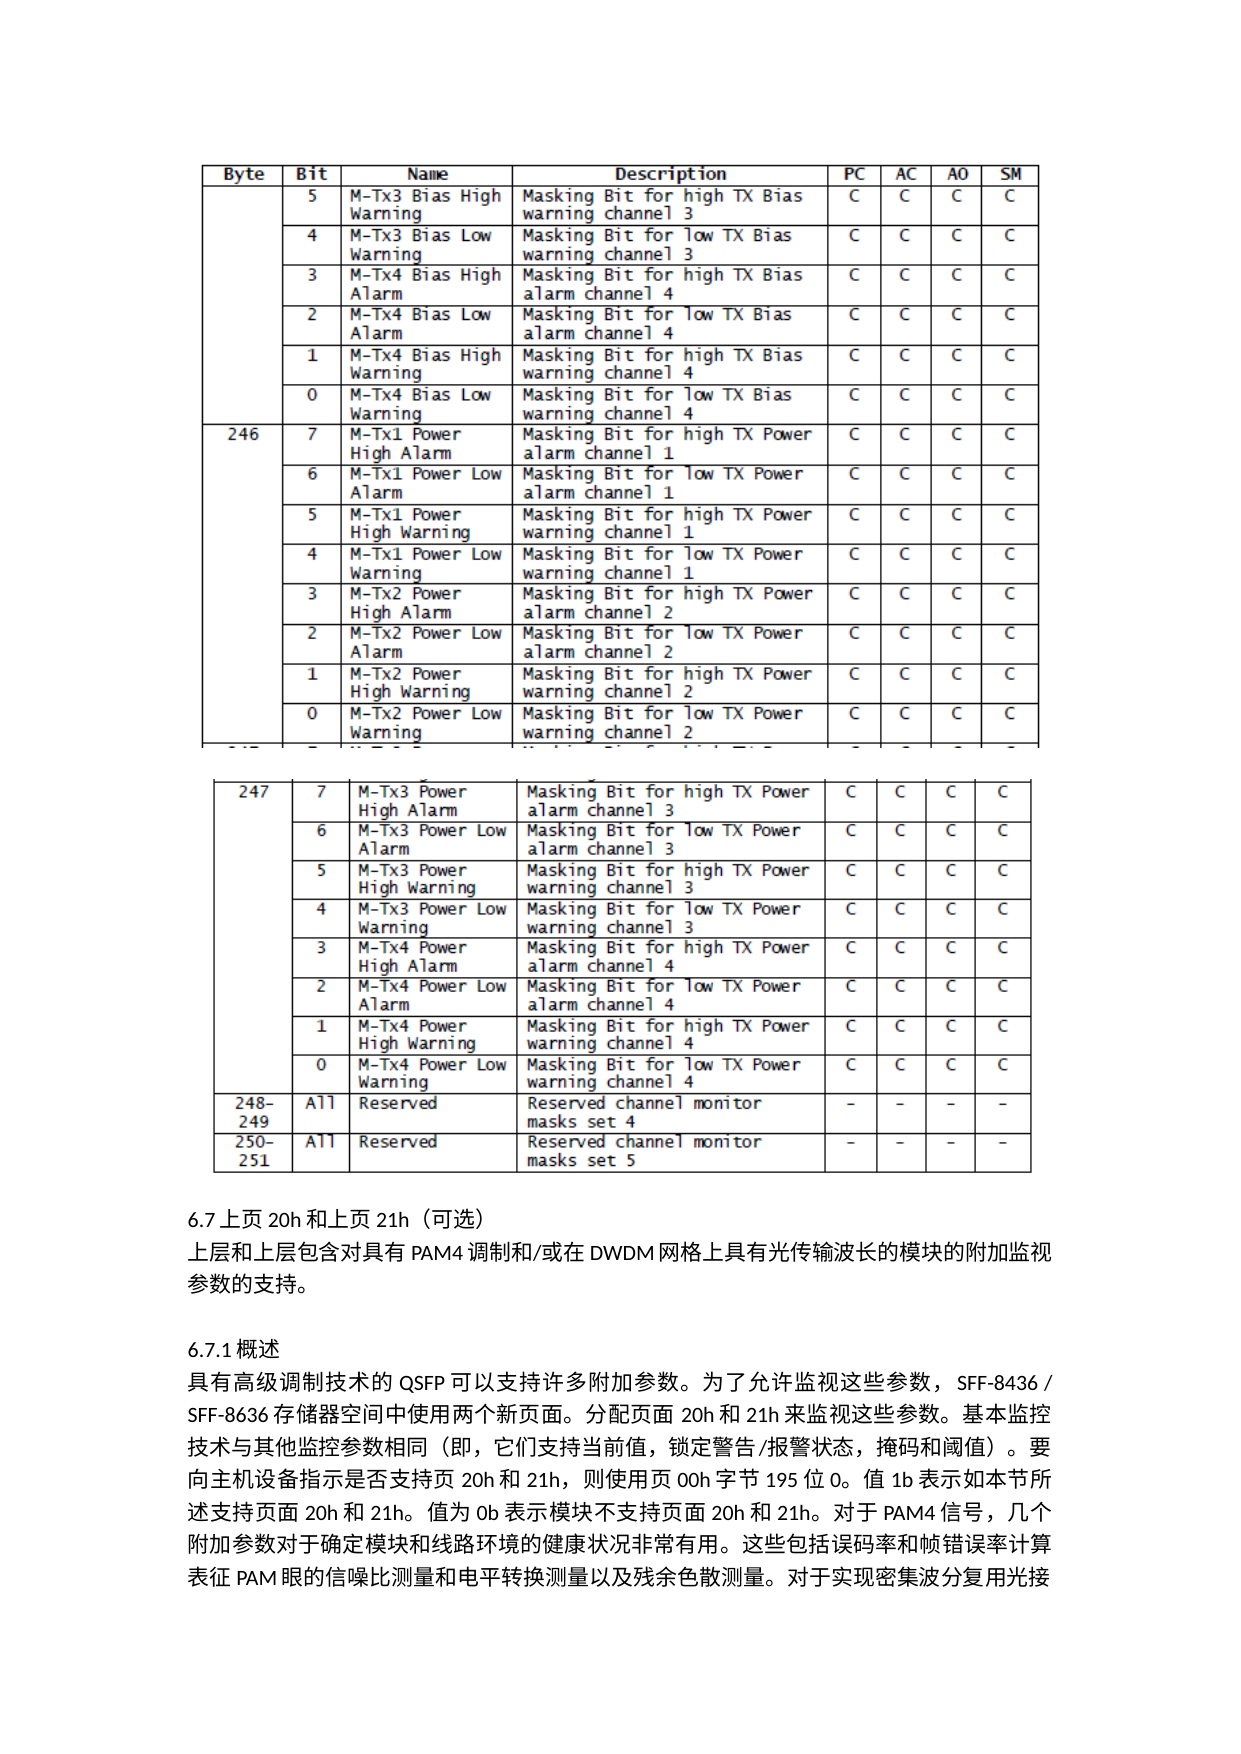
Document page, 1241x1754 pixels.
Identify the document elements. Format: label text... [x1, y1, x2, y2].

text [187, 1364, 1053, 1592]
text 上层和上层包含对具有PAM4调制和/或在DWDM网格上具有光传输波长的模块的附加监视参数的支持。 [187, 1234, 1053, 1299]
picture [187, 162, 1053, 748]
text 6.7.1概述 [187, 1332, 1053, 1364]
text 6.7上页20h和上页21h（可选） [187, 1202, 1053, 1234]
picture [187, 779, 1053, 1181]
